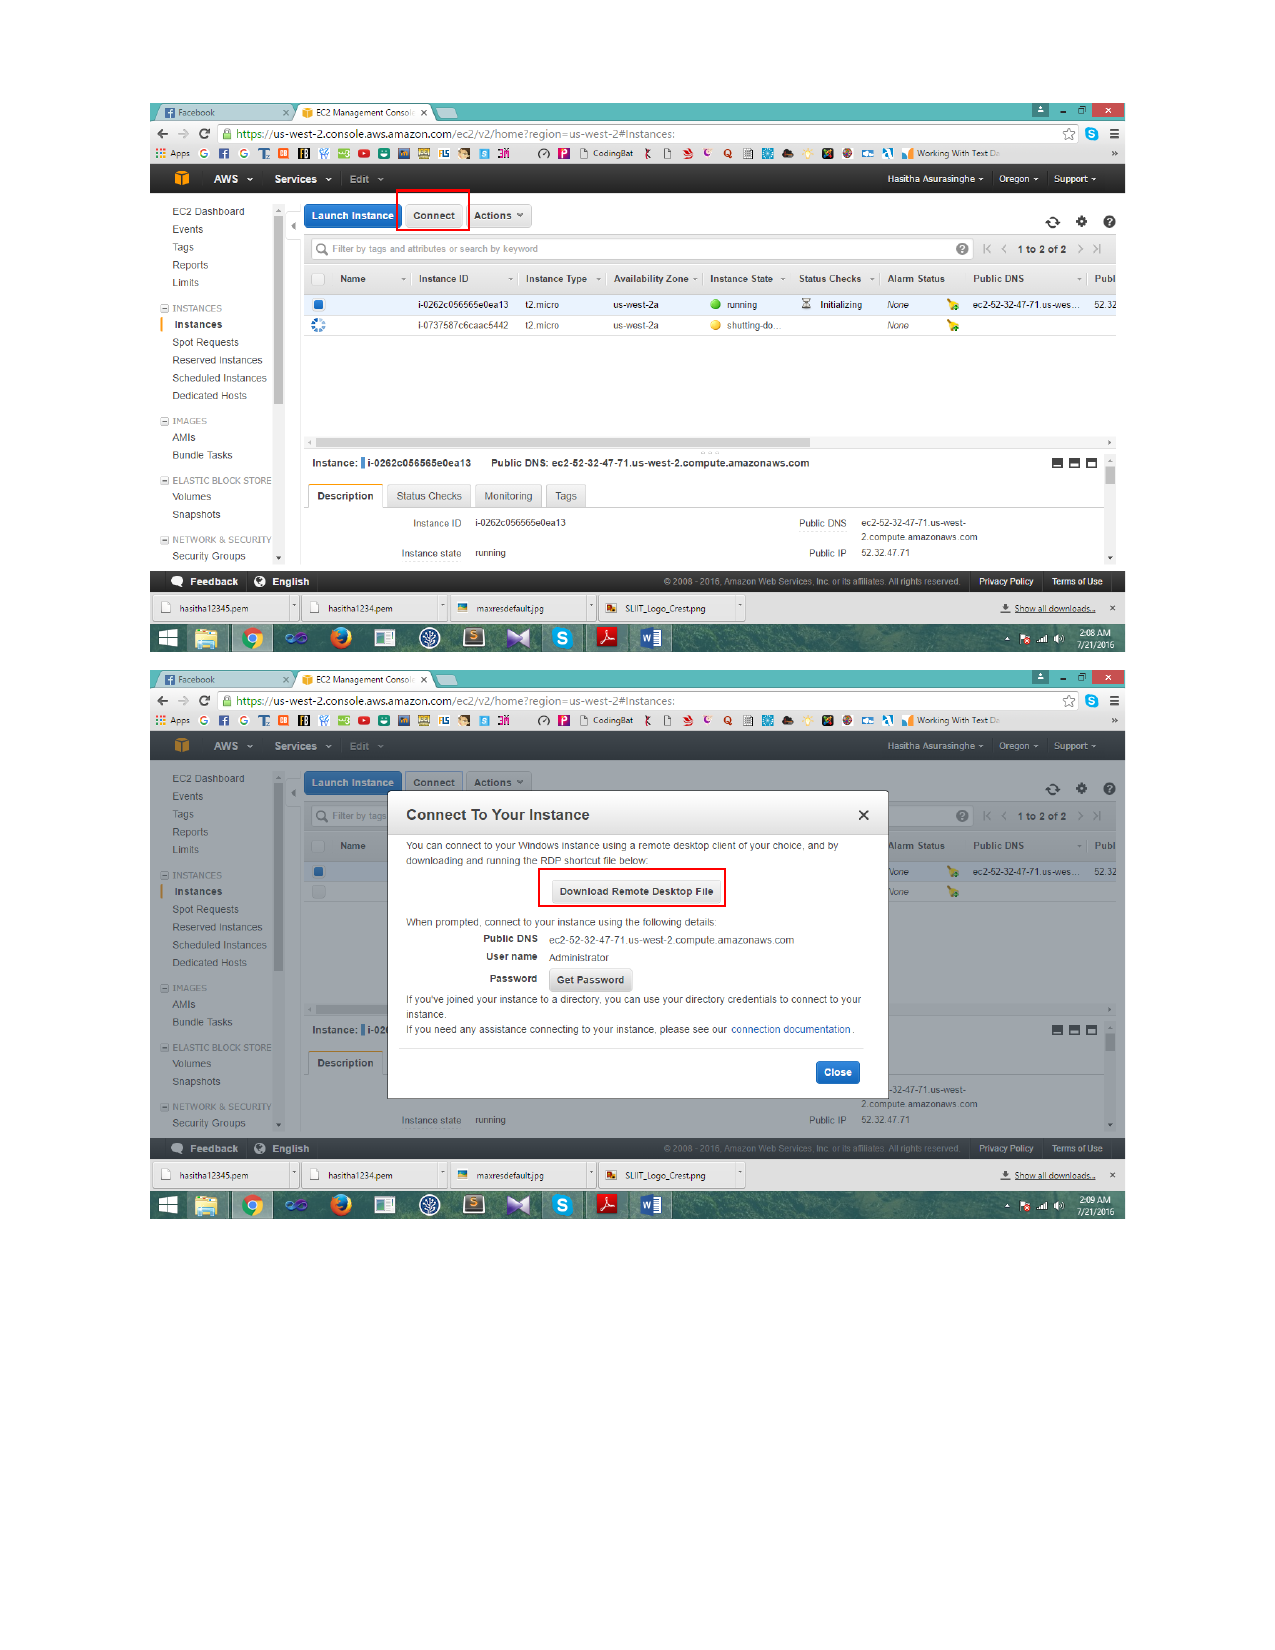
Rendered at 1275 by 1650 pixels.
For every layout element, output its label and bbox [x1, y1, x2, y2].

picture [150, 670, 1125, 1219]
picture [150, 103, 1125, 652]
